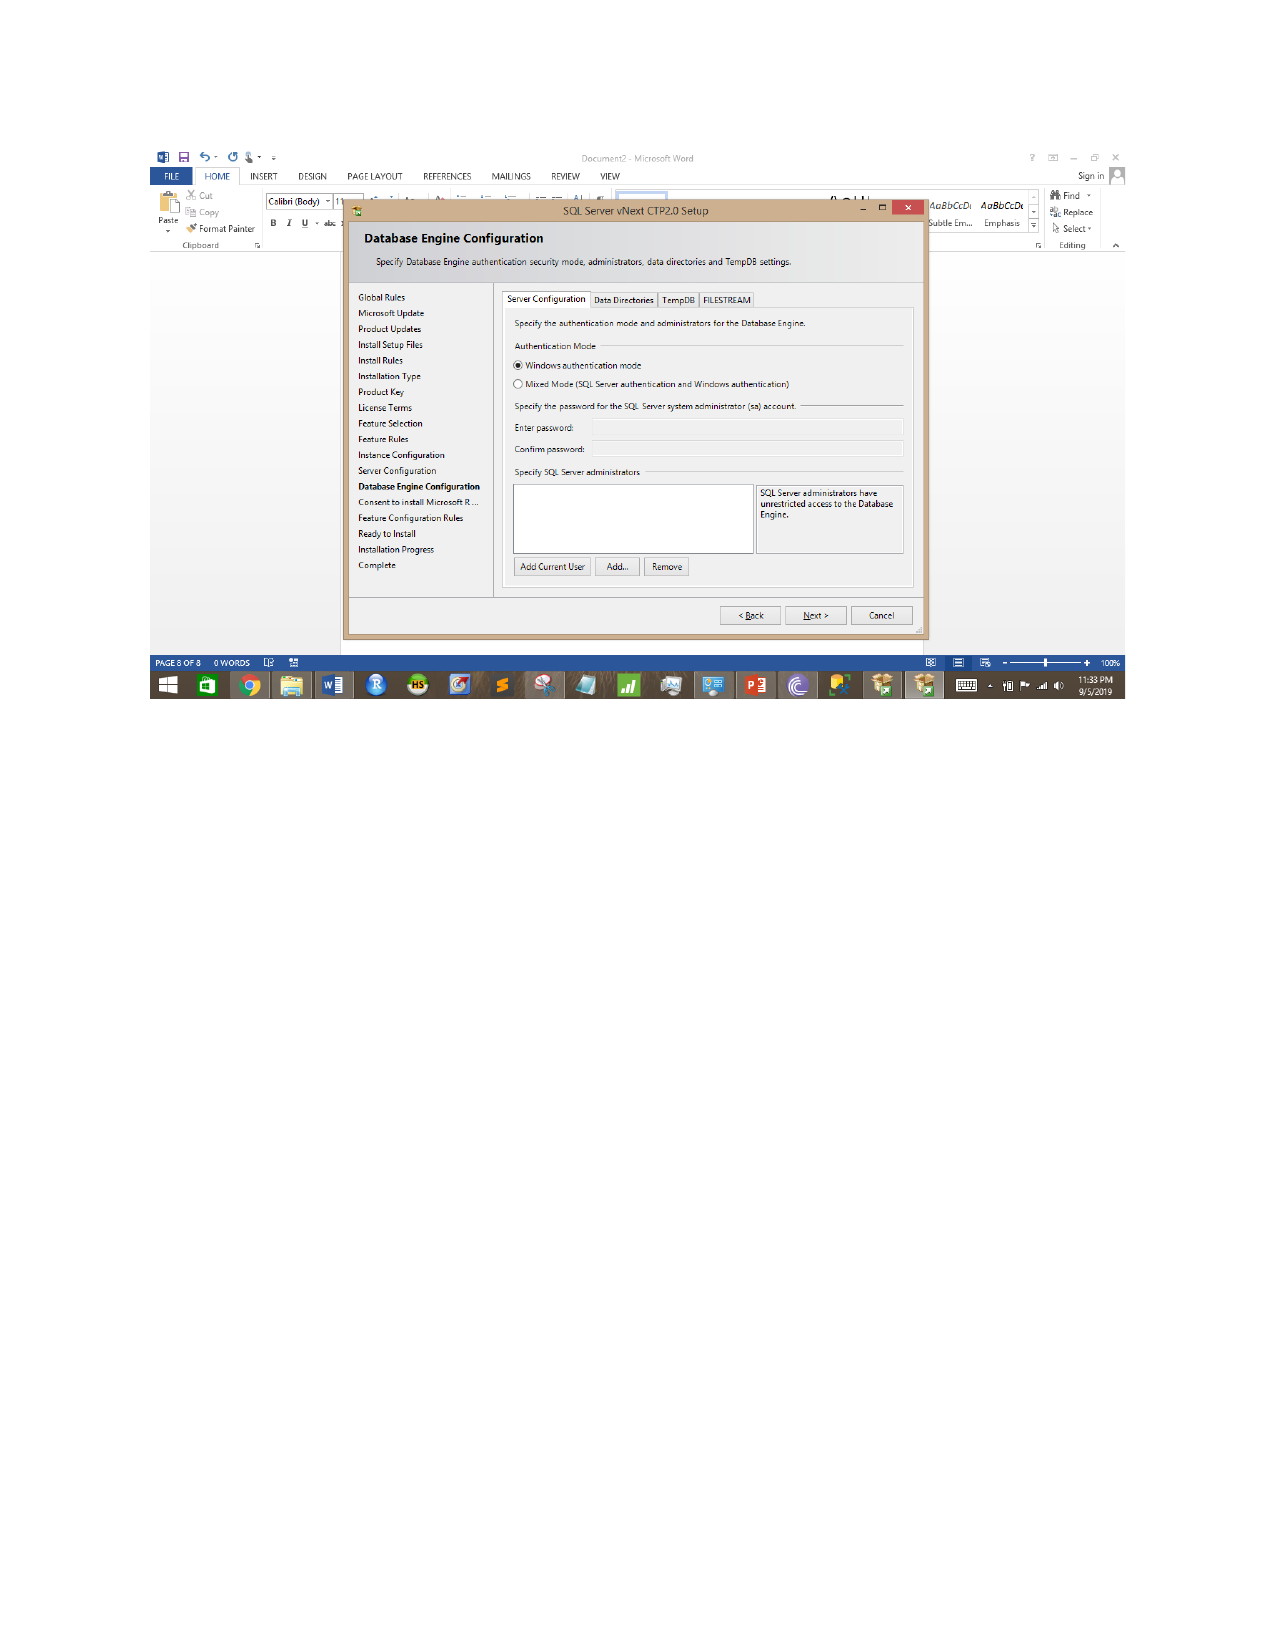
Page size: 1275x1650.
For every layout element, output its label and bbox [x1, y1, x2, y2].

picture [150, 150, 1125, 699]
